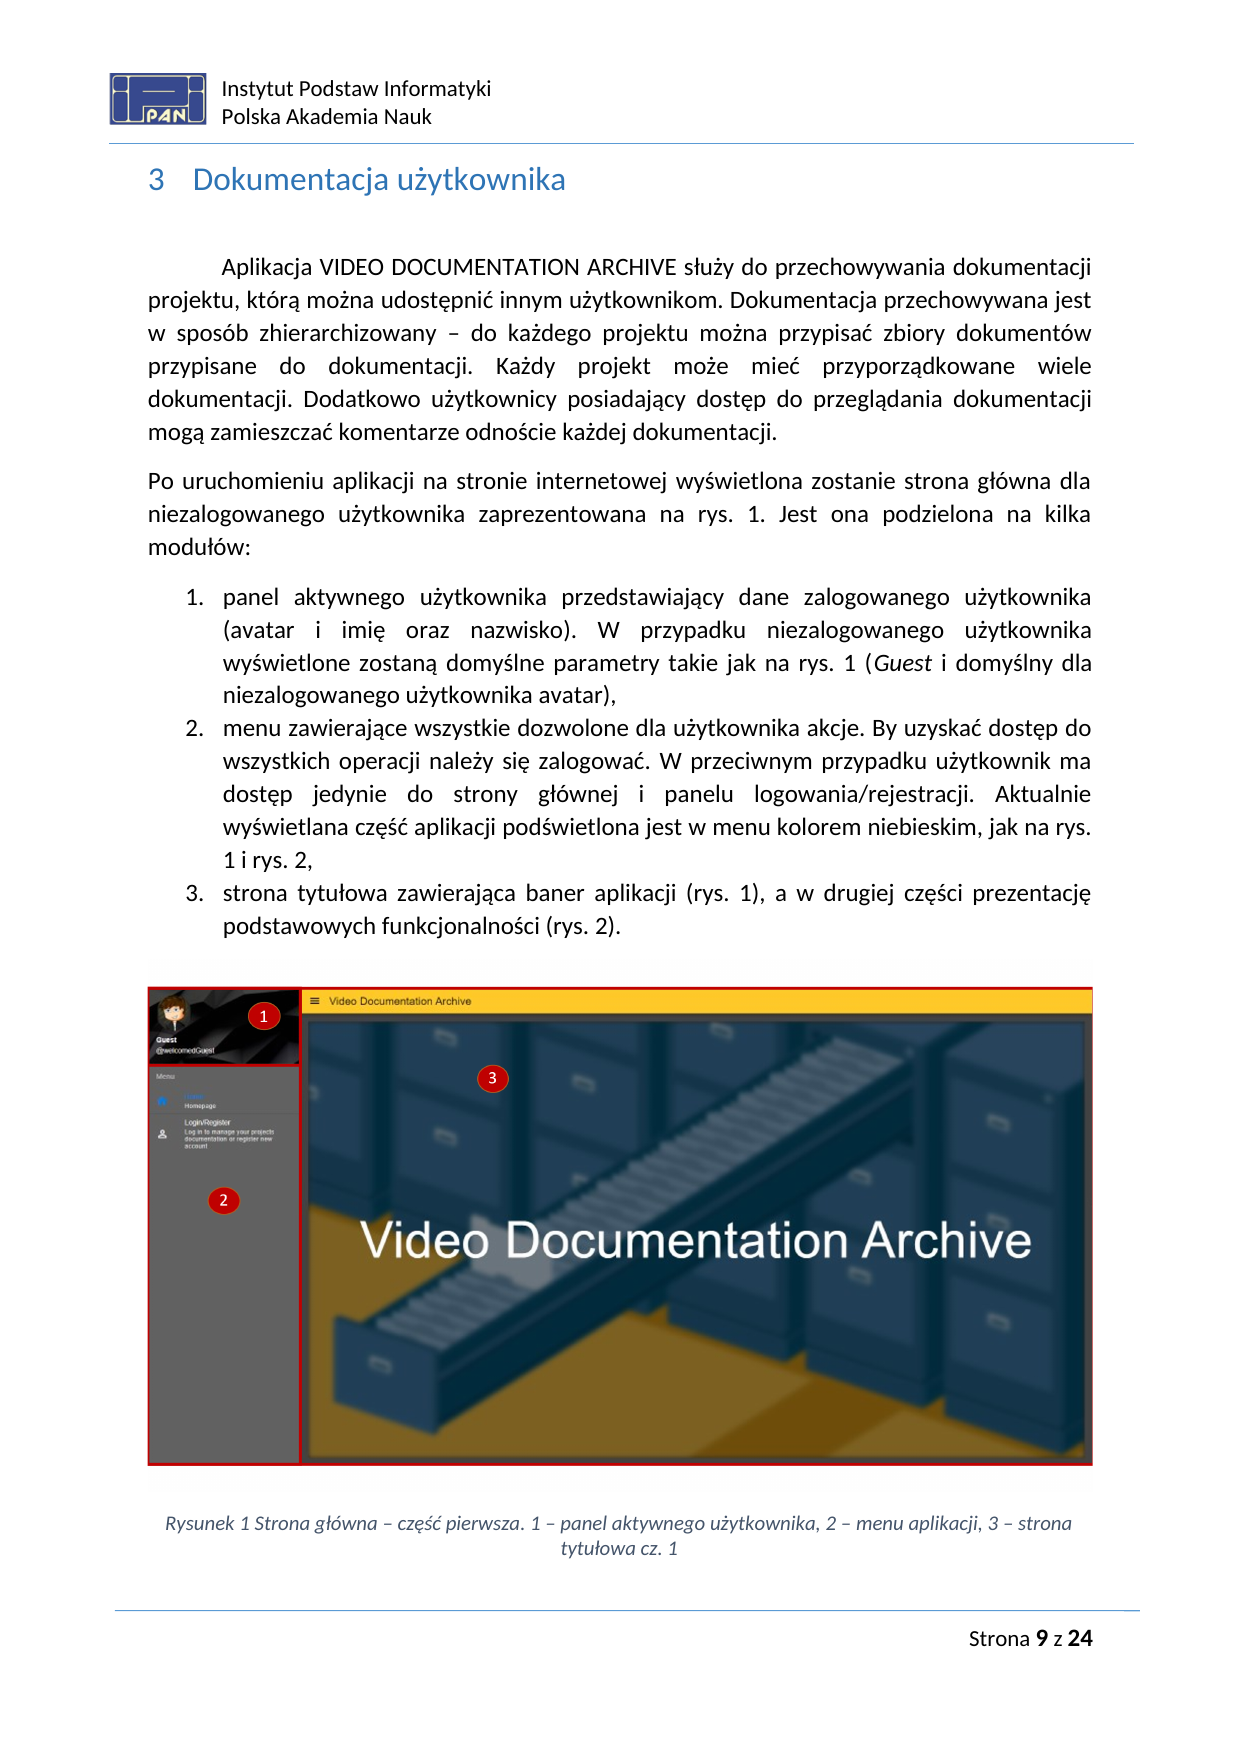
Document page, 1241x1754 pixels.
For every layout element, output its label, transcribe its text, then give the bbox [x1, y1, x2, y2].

text Aplikacja VIDEO DOCUMENTATION ARCHIVE służy do przechowywania dokumentacji projektu, którą można udostępnić innym użytkownikom. Dokumentacja przechowywana jest w sposób zhierarchizowany – do każdego projektu można przypisać zbiory dokumentów przypisane do dokumentacji. Każdy projekt może mieć przyporządkowane wiele dokumentacji. Dodatkowo użytkownicy posiadający dostęp do przeglądania dokumentacji mogą zamieszczać komentarze odnoście każdej dokumentacji. [148, 251, 1093, 446]
text Rysunek 1 Strona główna – część pierwsza. 1 – panel aktywnego użytkownika, 2 – menu aplikacji, 3 – strona tytułowa cz. 1 [148, 1510, 1093, 1561]
text Po uruchomieniu aplikacji na stronie internetowej wyświetlona zostanie strona główna dla niezalogowanego użytkownika zaprezentowana na rys. 1. Jest ona podzielona na kilka modułów: [148, 466, 1093, 562]
list panel aktywnego użytkownika przedstawiający dane zalogowanego użytkownika (avatar i imię oraz nazwisko). W przypadku niezalogowanego użytkownika wyświetlone zostaną domyślne parametry takie jak na rys. 1 (Guest i domyślny dla niezalogowanego użytkownika avatar), [185, 581, 1093, 710]
list menu zawierające wszystkie dozwolone dla użytkownika akcje. By uzyskać dostęp do wszystkich operacji należy się zalogować. W przeciwnym przypadku użytkownik ma dostęp jedynie do strony głównej i panelu logowania/rejestracji. Aktualnie wyświetlana część aplikacji podświetlona jest w menu kolorem niebieskim, jak na rys. 1 i rys. 2, [185, 713, 1093, 875]
list strona tytułowa zawierająca baner aplikacji (rys. 1), a w drugiej części prezentację podstawowych funkcjonalności (rys. 2). [185, 877, 1093, 941]
picture [147, 959, 1093, 1492]
picture [109, 73, 207, 125]
subtitle Dokumentacja użytkownika [148, 158, 1093, 198]
